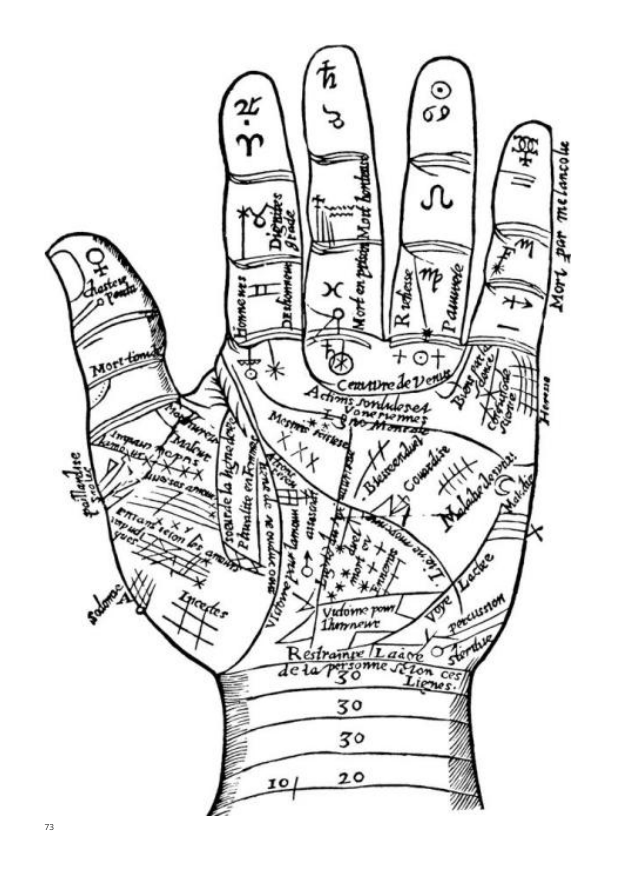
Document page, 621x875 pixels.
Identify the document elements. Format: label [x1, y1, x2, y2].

picture [44, 44, 571, 816]
